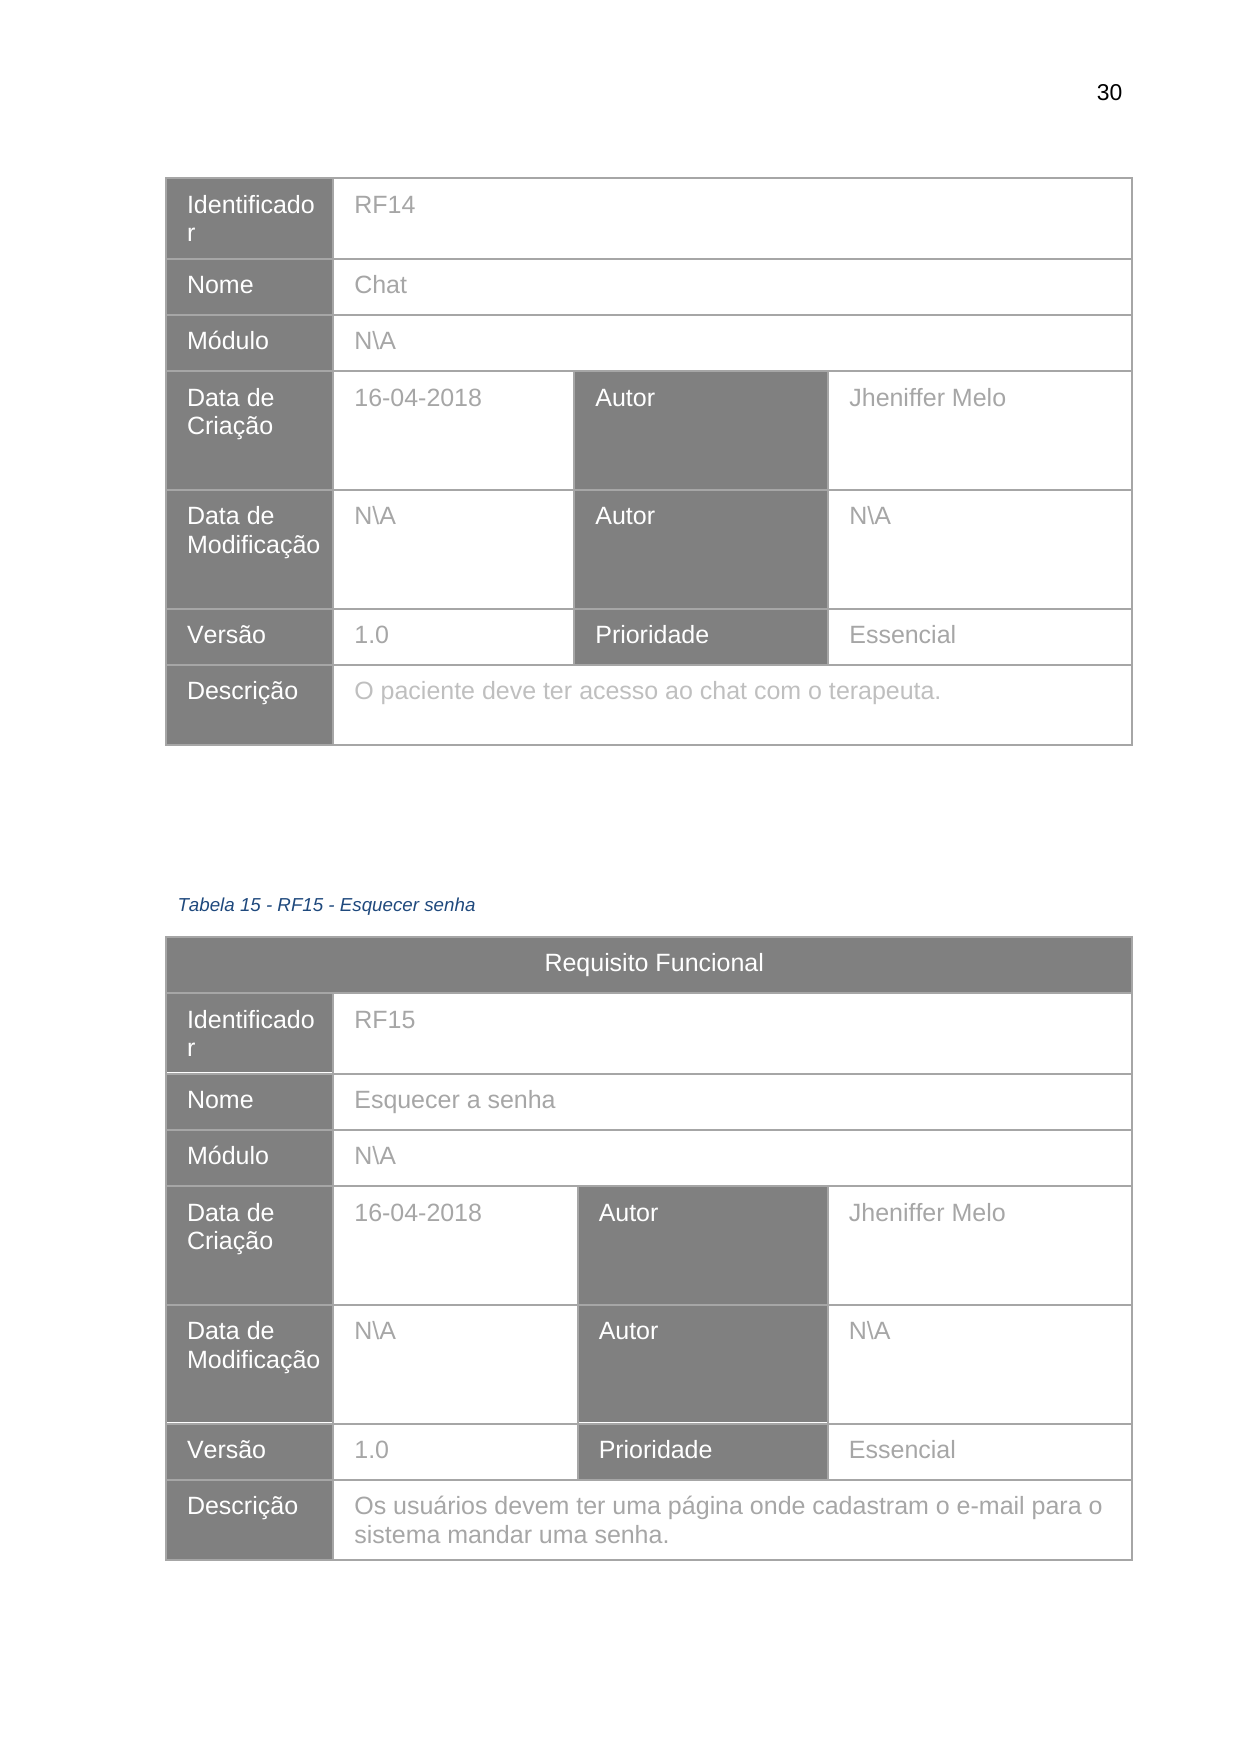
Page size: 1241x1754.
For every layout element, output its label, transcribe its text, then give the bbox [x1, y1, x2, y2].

table_cell 16-04-2018 [334, 372, 573, 489]
table_header Requisito Funcional [167, 938, 1131, 992]
table_cell Nome [167, 260, 332, 314]
table_cell Descrição [167, 1481, 332, 1559]
table_cell Versão [167, 610, 332, 664]
table_cell Data de Criação [167, 1187, 332, 1304]
table_cell 16-04-2018 [334, 1187, 577, 1304]
table_cell 1.0 [334, 1425, 577, 1479]
table_cell Essencial [829, 1425, 1131, 1479]
table_cell N\A [334, 1131, 1131, 1185]
table_cell Jheniffer Melo [829, 1187, 1131, 1304]
table_cell Essencial [829, 610, 1131, 664]
table_cell N\A [334, 316, 1131, 370]
table_cell Data de Modificação [167, 491, 332, 608]
table_cell RF15 [334, 994, 1131, 1072]
table_cell Descrição [167, 666, 332, 744]
table_cell Nome [167, 1075, 332, 1129]
table_cell Identificador [167, 994, 332, 1072]
table_cell Prioridade [579, 1425, 827, 1479]
table_cell Autor [575, 372, 827, 489]
table_cell Autor [579, 1187, 827, 1304]
table_cell N\A [334, 491, 573, 608]
table_cell O paciente deve ter acesso ao chat com o terapeuta. [334, 666, 1131, 744]
table_cell N\A [829, 491, 1131, 608]
table_cell Chat [334, 260, 1131, 314]
table_cell Prioridade [575, 610, 827, 664]
table_cell Identificador [167, 179, 332, 258]
table_cell Os usuários devem ter uma página onde cadastram o e-mail para o sistema mandar uma senha. [334, 1481, 1131, 1559]
table_cell Jheniffer Melo [829, 372, 1131, 489]
table_cell N\A [829, 1306, 1131, 1422]
table_cell Versão [167, 1425, 332, 1479]
table_cell Autor [575, 491, 827, 608]
table_cell Módulo [167, 316, 332, 370]
table_cell Data de Criação [167, 372, 332, 489]
table_cell Autor [579, 1306, 827, 1422]
table_cell RF14 [334, 179, 1131, 258]
table_cell Módulo [167, 1131, 332, 1185]
table_cell Data de Modificação [167, 1306, 332, 1422]
table_cell N\A [334, 1306, 577, 1422]
table_cell Esquecer a senha [334, 1075, 1131, 1129]
table_cell 1.0 [334, 610, 573, 664]
